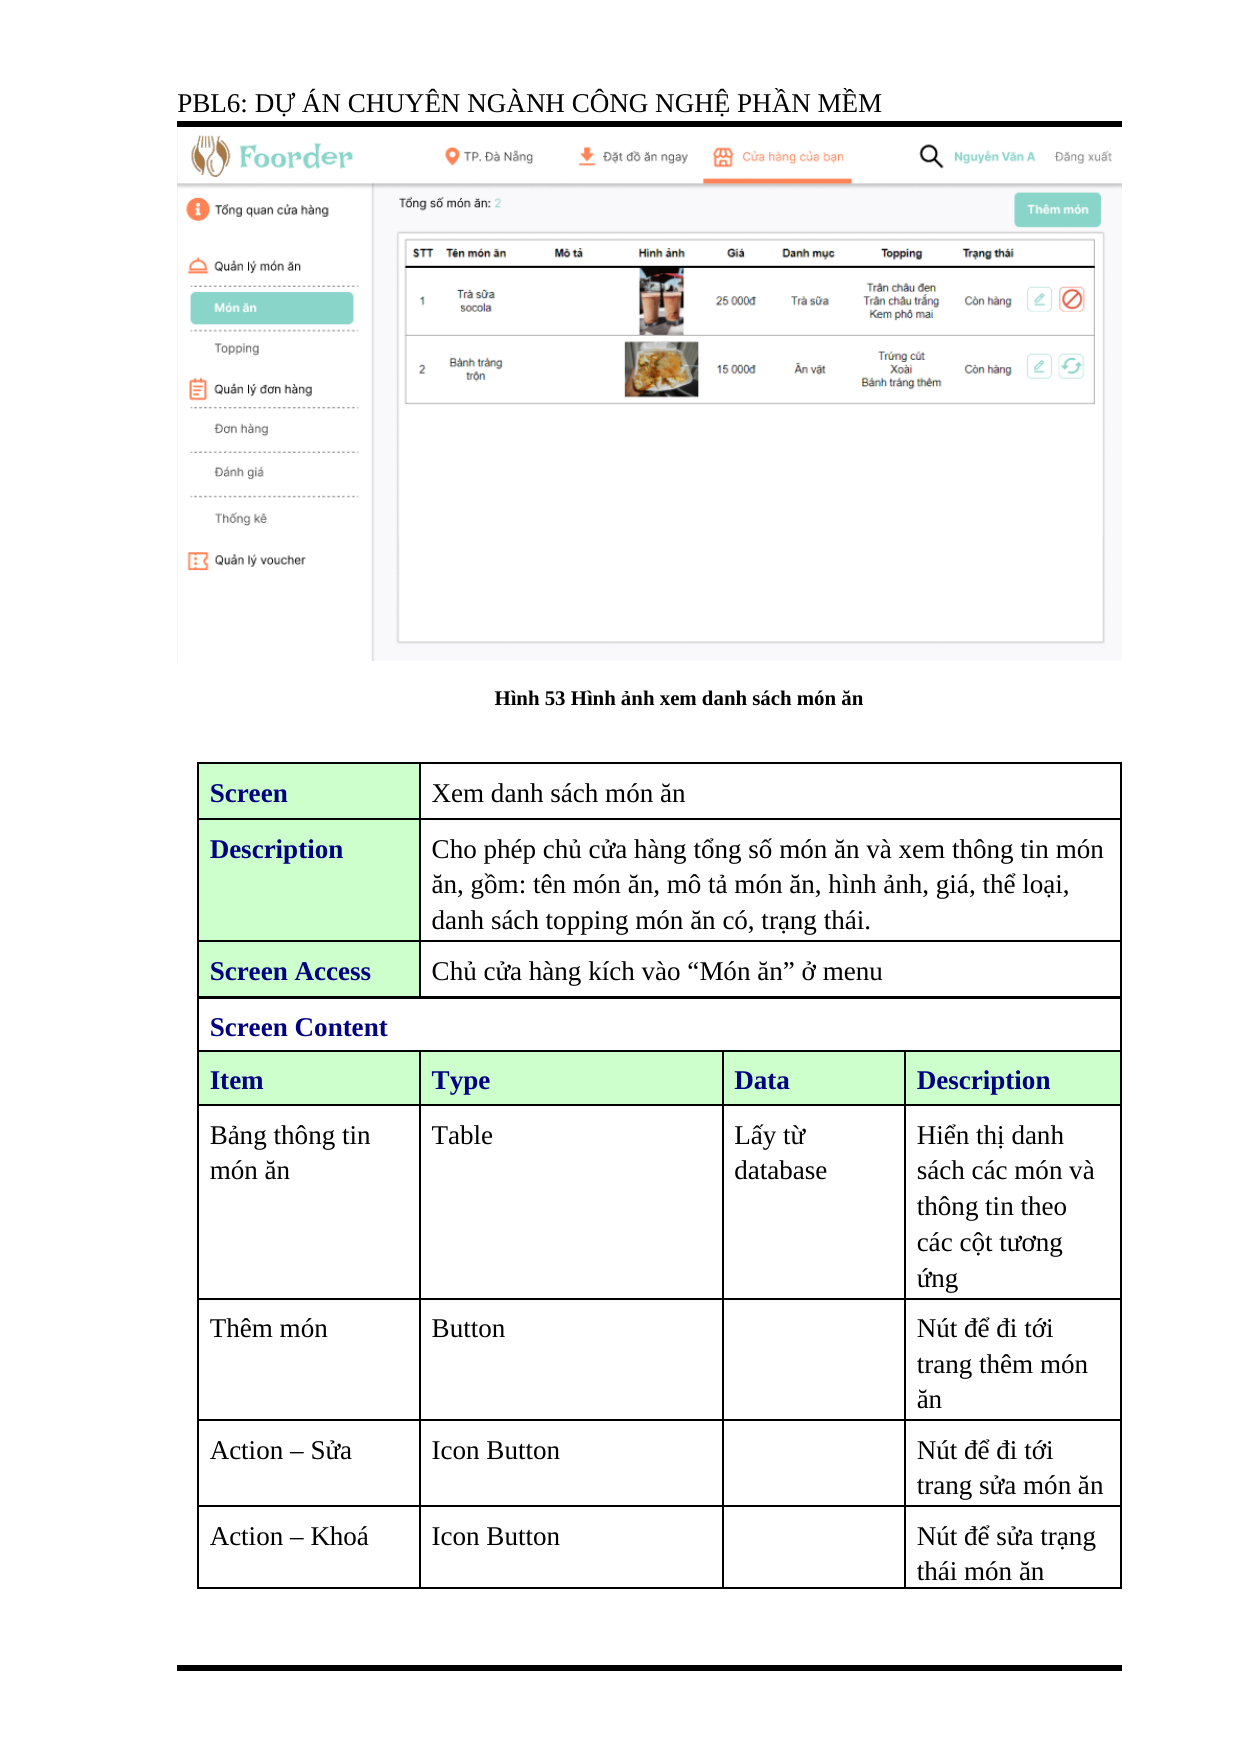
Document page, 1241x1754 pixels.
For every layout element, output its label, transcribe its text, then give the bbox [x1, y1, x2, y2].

picture [177, 131, 1122, 661]
table_cell Data [724, 1052, 904, 1104]
text Hình 53 Hình ảnh xem danh sách món ăn [177, 686, 1122, 710]
table_cell Thêm món [199, 1300, 419, 1419]
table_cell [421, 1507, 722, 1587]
table_cell Nút để đi tới trang thêm món ăn [906, 1300, 1120, 1419]
table_header Screen [199, 764, 419, 818]
table_cell Lấy từ database [724, 1106, 904, 1297]
table_cell Item [199, 1052, 419, 1104]
table_cell Type [421, 1052, 722, 1104]
table_cell Action – Sửa [199, 1421, 419, 1505]
table_cell Nút để đi tới trang sửa món ăn [906, 1421, 1120, 1505]
table_cell [724, 1300, 904, 1419]
table_cell Cho phép chủ cửa hàng tổng số món ăn và xem thông tin món ăn, gồm: tên món ăn, mô tả món ăn, hình ảnh, giá, thể loại, danh sách topping món ăn có, trạng thái. [421, 820, 1120, 940]
table_cell Icon Button [421, 1421, 722, 1505]
table_cell Screen Access [199, 942, 419, 996]
table_cell Screen Content [199, 999, 1120, 1049]
table_cell Hiển thị danh sách các món và thông tin theo các cột tương ứng [906, 1106, 1120, 1297]
table_cell Button [421, 1300, 722, 1419]
table_cell [724, 1421, 904, 1505]
table_header Xem danh sách món ăn [421, 764, 1120, 818]
table_cell Description [199, 820, 419, 940]
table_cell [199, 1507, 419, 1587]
table_cell Description [906, 1052, 1120, 1104]
table_cell Bảng thông tin món ăn [199, 1106, 419, 1297]
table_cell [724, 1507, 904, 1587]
table_cell Table [421, 1106, 722, 1297]
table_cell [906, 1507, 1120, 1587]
table_cell Chủ cửa hàng kích vào “Món ăn” ở menu [421, 942, 1120, 996]
